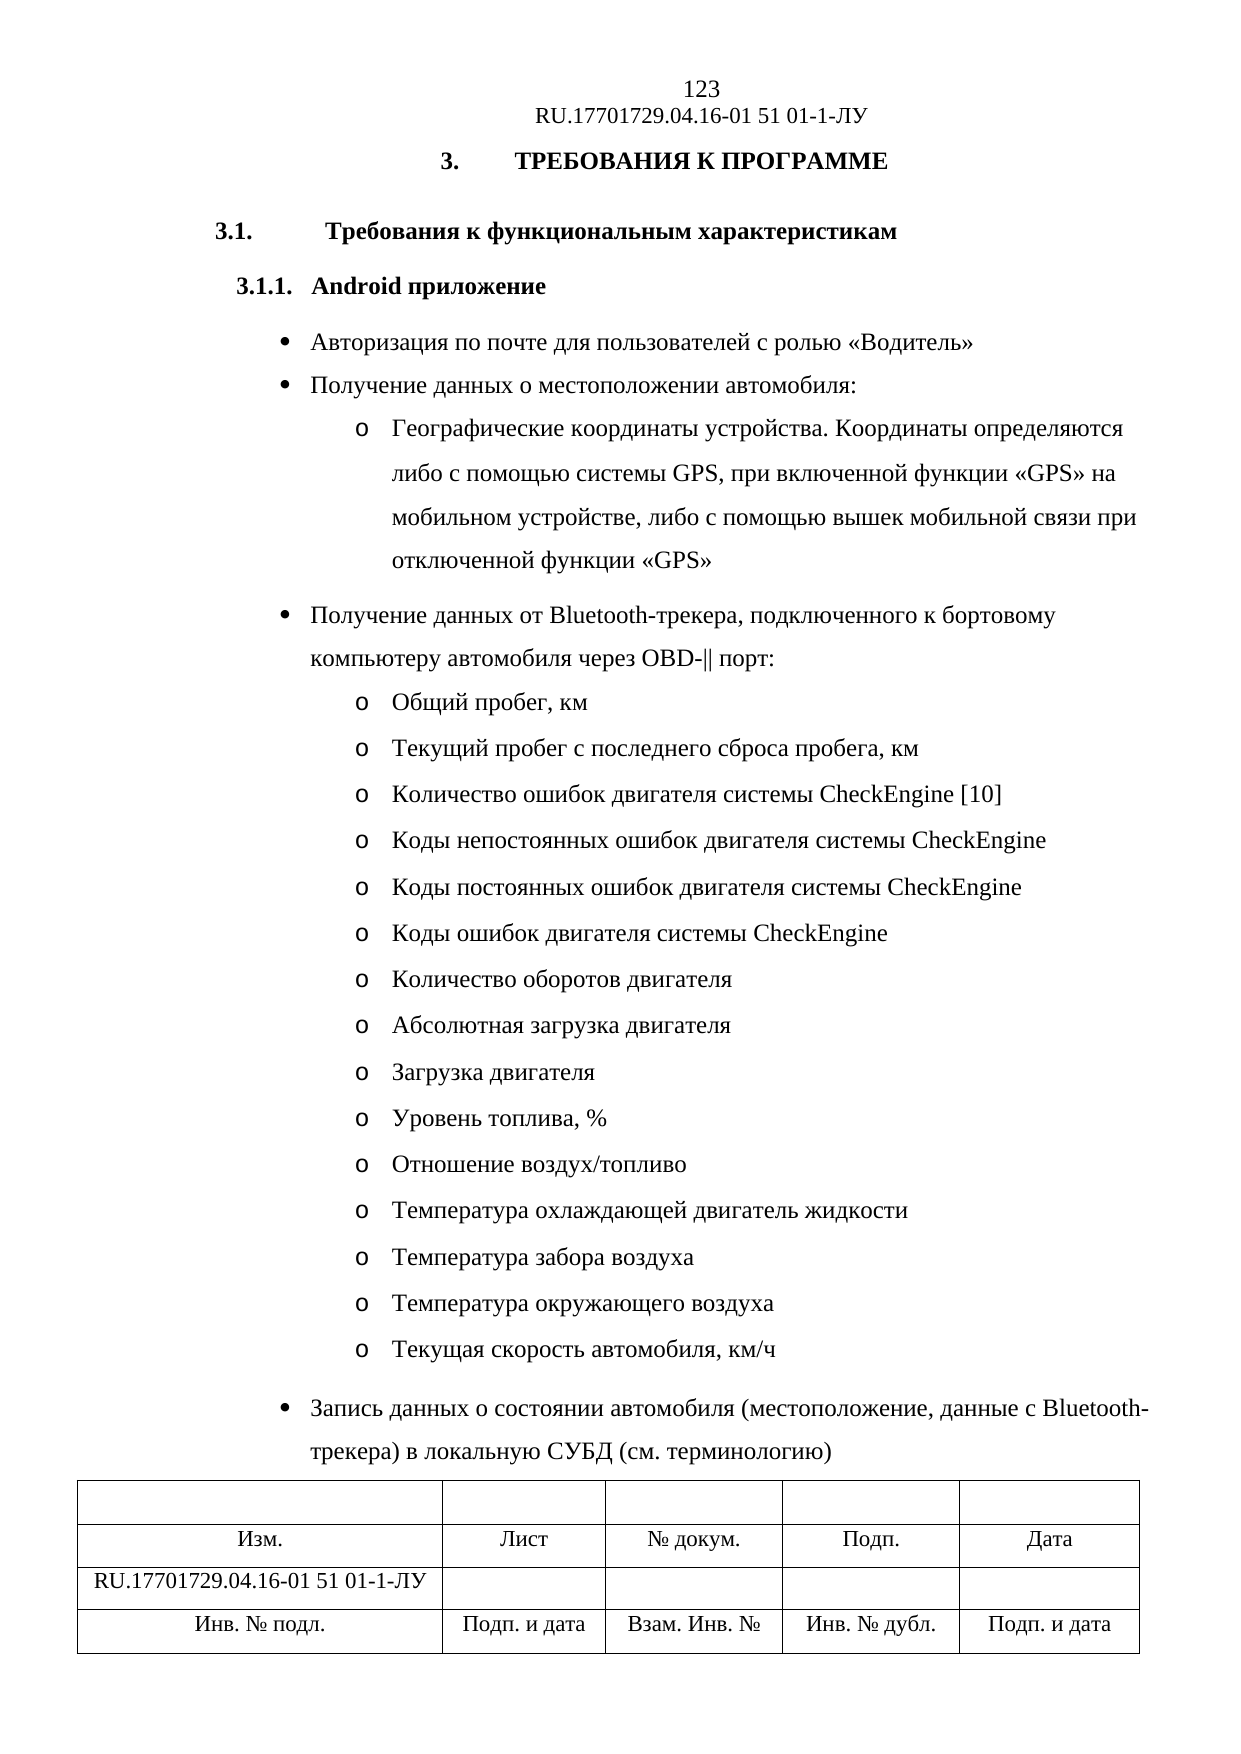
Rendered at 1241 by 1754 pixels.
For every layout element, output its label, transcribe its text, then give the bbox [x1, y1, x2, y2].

text Получение данных о местоположении автомобиля: [281, 370, 1152, 399]
text Температура охлаждающей двигатель жидкости [354, 1195, 1152, 1226]
text Общий пробег, км [354, 687, 1152, 717]
text Коды ошибок двигателя системы CheckEngine [354, 918, 1152, 949]
text Авторизация по почте для пользователей с ролью «Водитель» [281, 327, 1152, 356]
text Количество оборотов двигателя [354, 964, 1152, 995]
subtitle Требования к функциональным характеристикам [215, 216, 1152, 244]
text Текущая скорость автомобиля, км/ч [354, 1334, 1152, 1365]
text Количество ошибок двигателя системы CheckEngine [10] [354, 779, 1152, 810]
text ТРЕБОВАНИЯ К ПРОГРАММЕ [177, 146, 1152, 174]
text Температура окружающего воздуха [354, 1288, 1152, 1319]
text Загрузка двигателя [354, 1057, 1152, 1087]
text Запись данных о состоянии автомобиля (местоположение, данные с Bluetooth-трекера) в локальную СУБД (см. терминологию) [281, 1393, 1152, 1465]
text Уровень топлива, % [354, 1103, 1152, 1134]
text Коды постоянных ошибок двигателя системы CheckEngine [354, 872, 1152, 902]
text Текущий пробег с последнего сброса пробега, км [354, 733, 1152, 764]
text Android приложение [236, 271, 1152, 300]
text Температура забора воздуха [354, 1242, 1152, 1272]
text Коды непостоянных ошибок двигателя системы CheckEngine [354, 825, 1152, 856]
text Абсолютная загрузка двигателя [354, 1010, 1152, 1041]
text Получение данных от Bluetooth-трекера, подключенного к бортовому компьютеру автомобиля через OBD-|| порт: [281, 600, 1152, 672]
text Отношение воздух/топливо [354, 1149, 1152, 1180]
text Географические координаты устройства. Координаты определяются либо с помощью системы GPS, при включенной функции «GPS» на мобильном устройстве, либо с помощью вышек мобильной связи при отключенной функции «GPS» [354, 413, 1152, 573]
